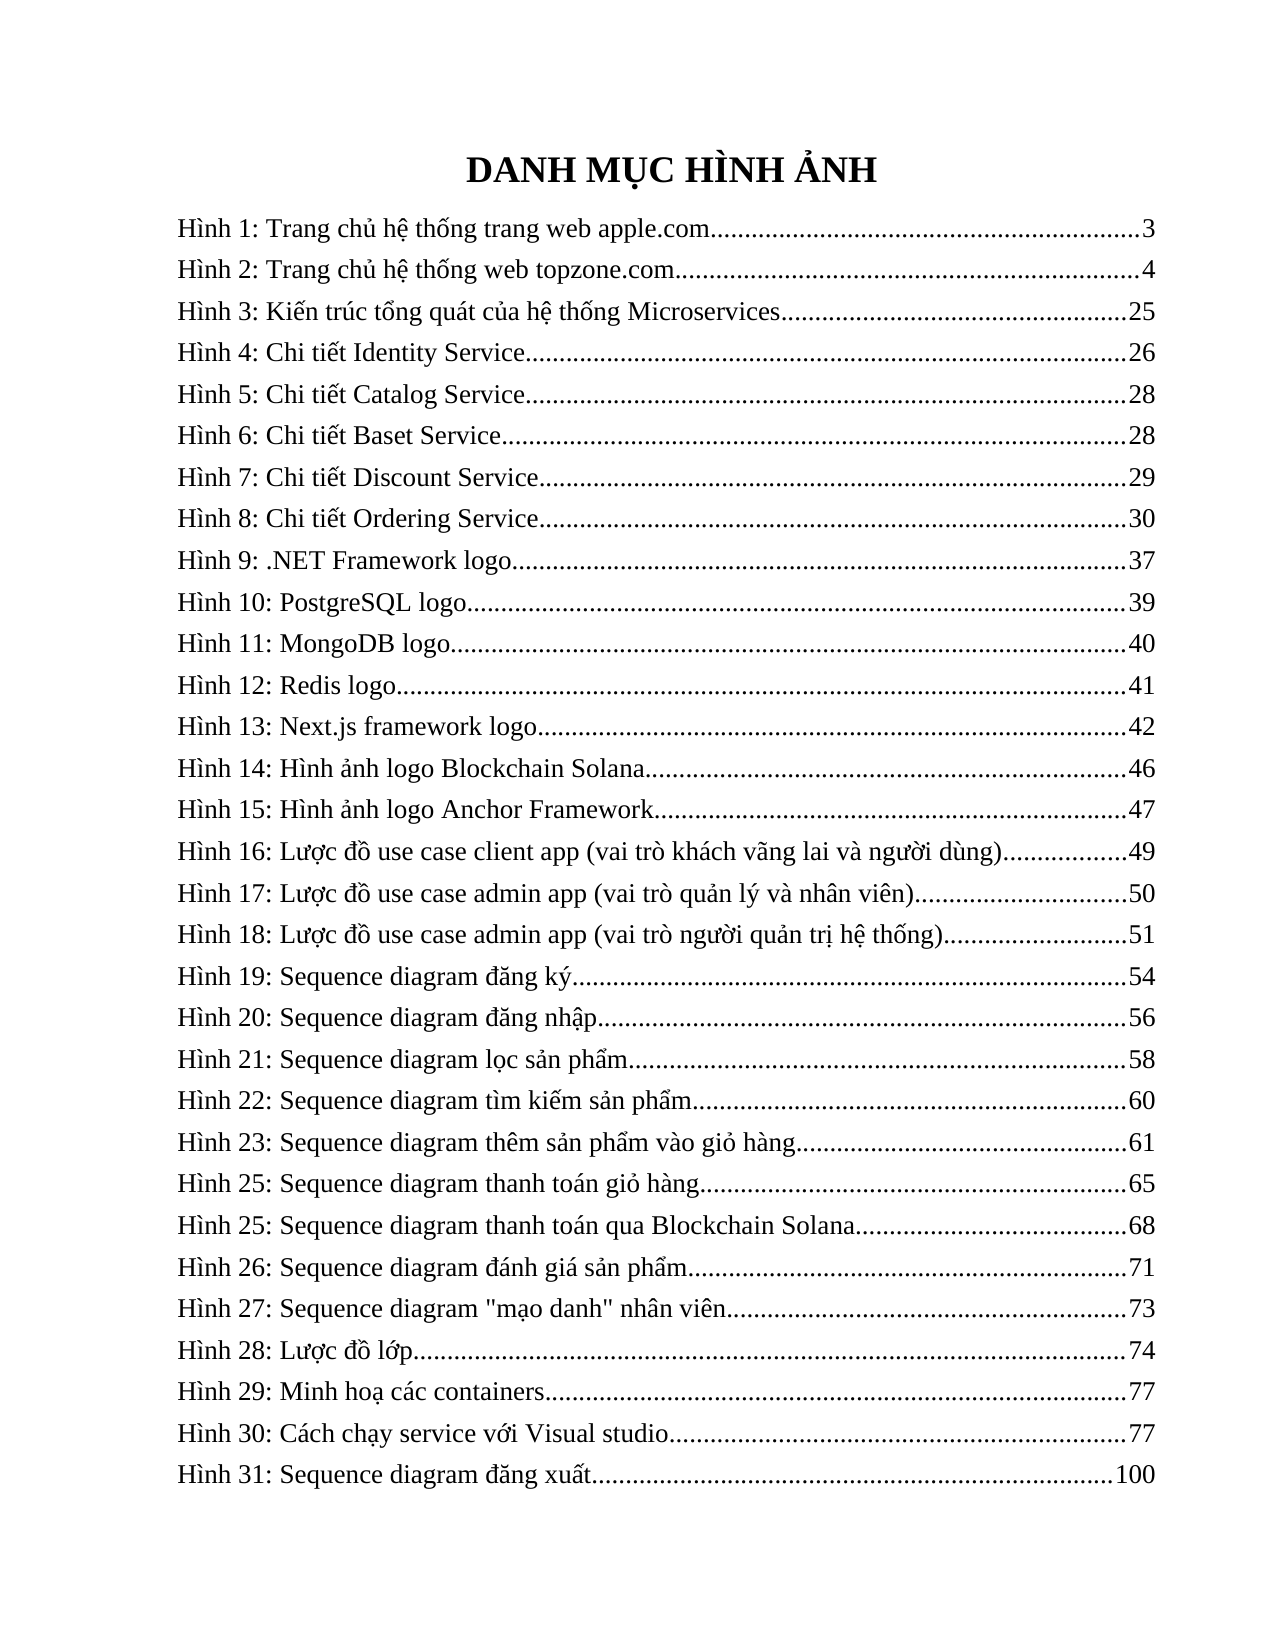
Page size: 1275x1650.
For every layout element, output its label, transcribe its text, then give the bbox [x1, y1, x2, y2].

text Hình 1: Trang chủ hệ thống trang web apple.com 3 [177, 212, 1156, 243]
text Hình 20: Sequence diagram đăng nhập 56 [177, 1001, 1156, 1032]
text Hình 6: Chi tiết Baset Service 28 [177, 419, 1156, 451]
text Hình 15: Hình ảnh logo Anchor Framework 47 [177, 793, 1156, 825]
text Hình 3: Kiến trúc tổng quát của hệ thống Microservices 25 [177, 295, 1156, 326]
text Hình 8: Chi tiết Ordering Service 30 [177, 503, 1156, 534]
text Hình 12: Redis logo 41 [177, 669, 1156, 700]
text Hình 7: Chi tiết Discount Service 29 [177, 461, 1156, 492]
text Hình 10: PostgreSQL logo 39 [177, 586, 1156, 617]
text Hình 21: Sequence diagram lọc sản phẩm 58 [177, 1043, 1156, 1074]
text Hình 25: Sequence diagram thanh toán qua Blockchain Solana 68 [177, 1209, 1156, 1240]
text Hình 30: Cách chạy service với Visual studio 77 [177, 1417, 1156, 1448]
text Hình 19: Sequence diagram đăng ký 54 [177, 960, 1156, 991]
text Hình 11: MongoDB logo 40 [177, 627, 1156, 658]
text Hình 2: Trang chủ hệ thống web topzone.com 4 [177, 253, 1156, 284]
text Hình 26: Sequence diagram đánh giá sản phẩm 71 [177, 1251, 1156, 1282]
text Hình 28: Lược đồ lớp 74 [177, 1334, 1156, 1365]
text Hình 14: Hình ảnh logo Blockchain Solana 46 [177, 752, 1156, 783]
text Hình 29: Minh hoạ các containers 77 [177, 1375, 1156, 1407]
text Hình 9: .NET Framework logo 37 [177, 544, 1156, 575]
text Hình 23: Sequence diagram thêm sản phẩm vào giỏ hàng 61 [177, 1126, 1156, 1157]
text Hình 25: Sequence diagram thanh toán giỏ hàng 65 [177, 1168, 1156, 1199]
subtitle DANH MỤC HÌNH ẢNH [177, 147, 1156, 190]
text Hình 31: Sequence diagram đăng xuất 100 [177, 1458, 1156, 1490]
text Hình 17: Lược đồ use case admin app (vai trò quản lý và nhân viên) 50 [177, 877, 1156, 908]
text Hình 16: Lược đồ use case client app (vai trò khách vãng lai và người dùng) 49 [177, 835, 1156, 866]
text Hình 13: Next.js framework logo 42 [177, 710, 1156, 742]
text Hình 4: Chi tiết Identity Service 26 [177, 336, 1156, 367]
text Hình 22: Sequence diagram tìm kiếm sản phẩm 60 [177, 1084, 1156, 1116]
text Hình 27: Sequence diagram "mạo danh" nhân viên 73 [177, 1292, 1156, 1323]
text Hình 18: Lược đồ use case admin app (vai trò người quản trị hệ thống) 51 [177, 918, 1156, 949]
text Hình 5: Chi tiết Catalog Service 28 [177, 378, 1156, 409]
